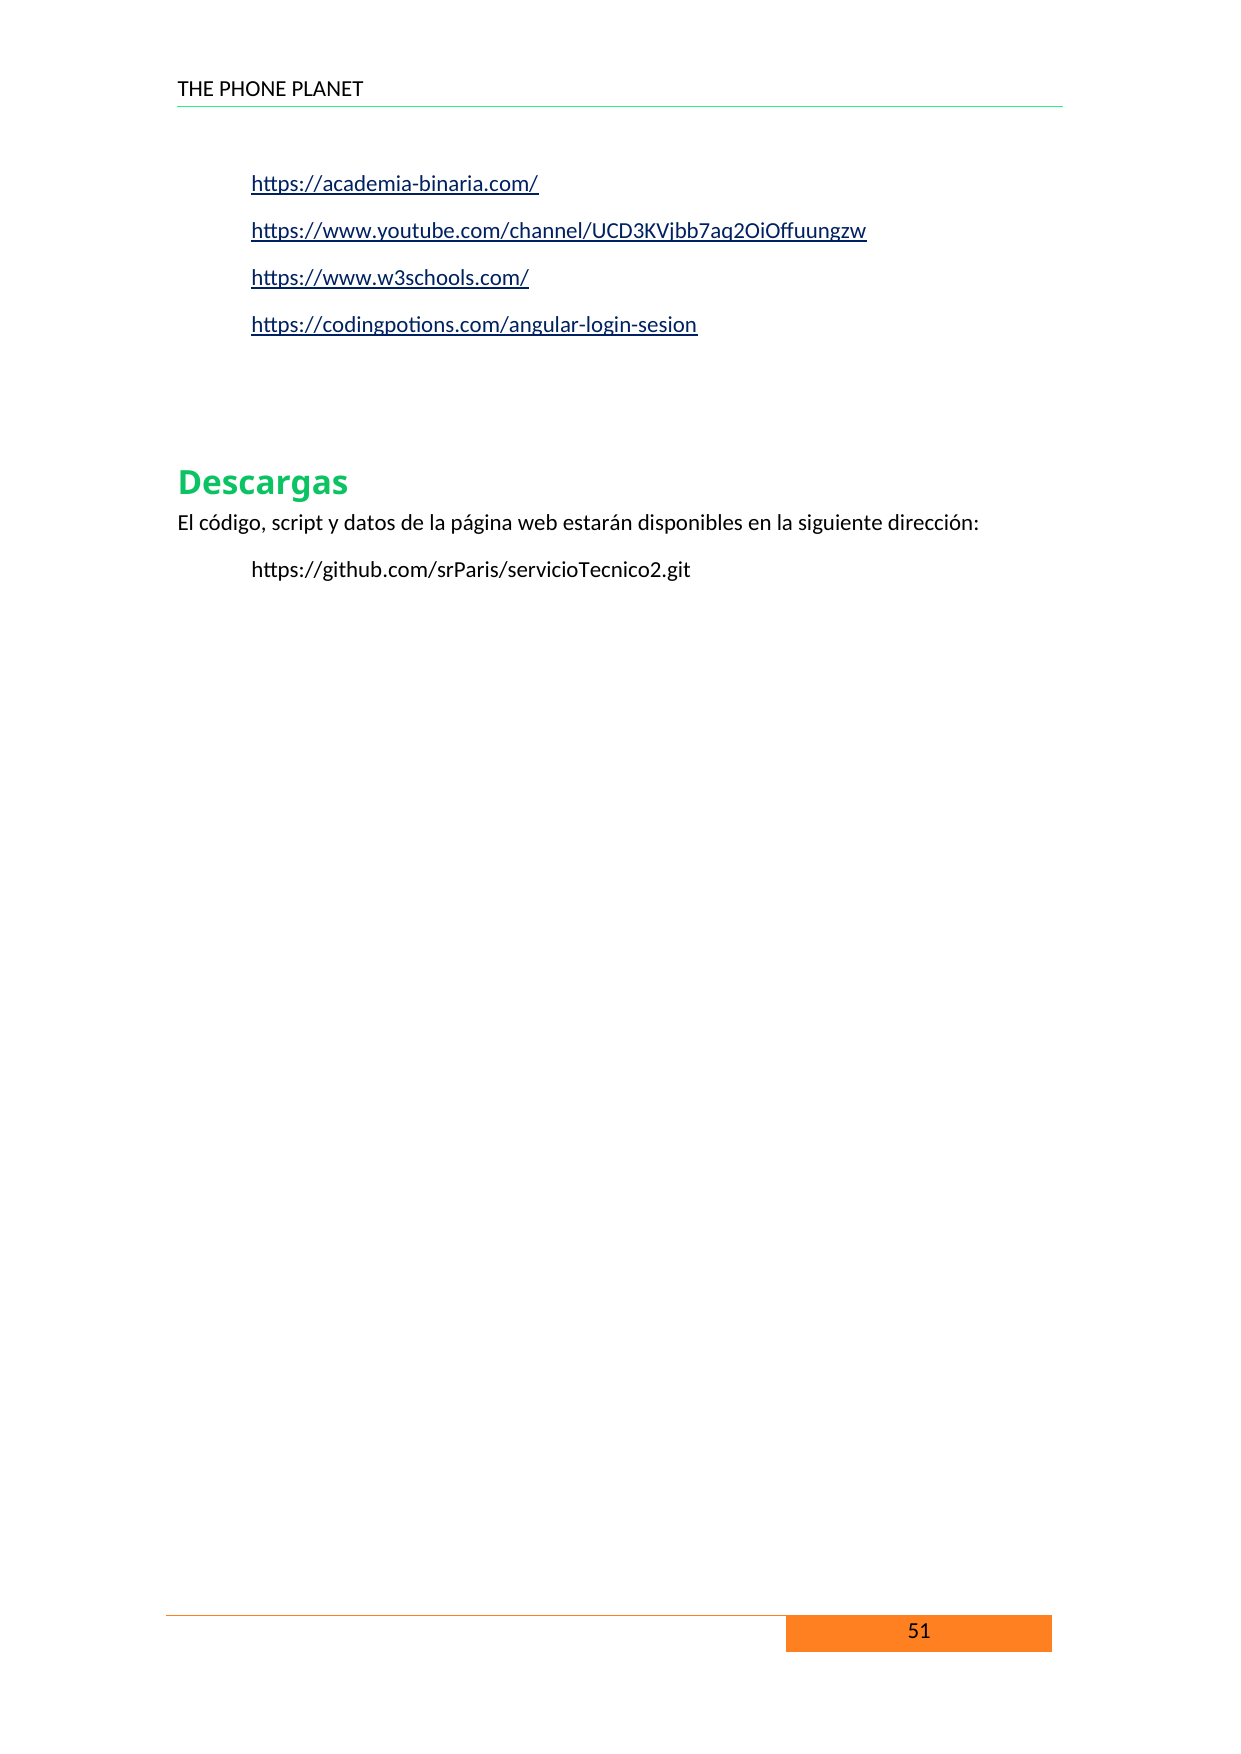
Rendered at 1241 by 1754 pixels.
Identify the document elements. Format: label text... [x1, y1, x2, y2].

text https://github.com/srParis/servicioTecnico2.git [177, 555, 1063, 583]
text https://www.youtube.com/channel/UCD3KVjbb7aq2OiOffuungzw [251, 216, 1063, 244]
text https://academia-binaria.com/ [251, 169, 1063, 197]
subtitle Descargas [177, 459, 1063, 504]
text https://codingpotions.com/angular-login-sesion [177, 310, 1063, 338]
text https://www.w3schools.com/ [251, 263, 1063, 291]
text El código, script y datos de la página web estarán disponibles en la siguiente dirección: [177, 508, 1063, 536]
